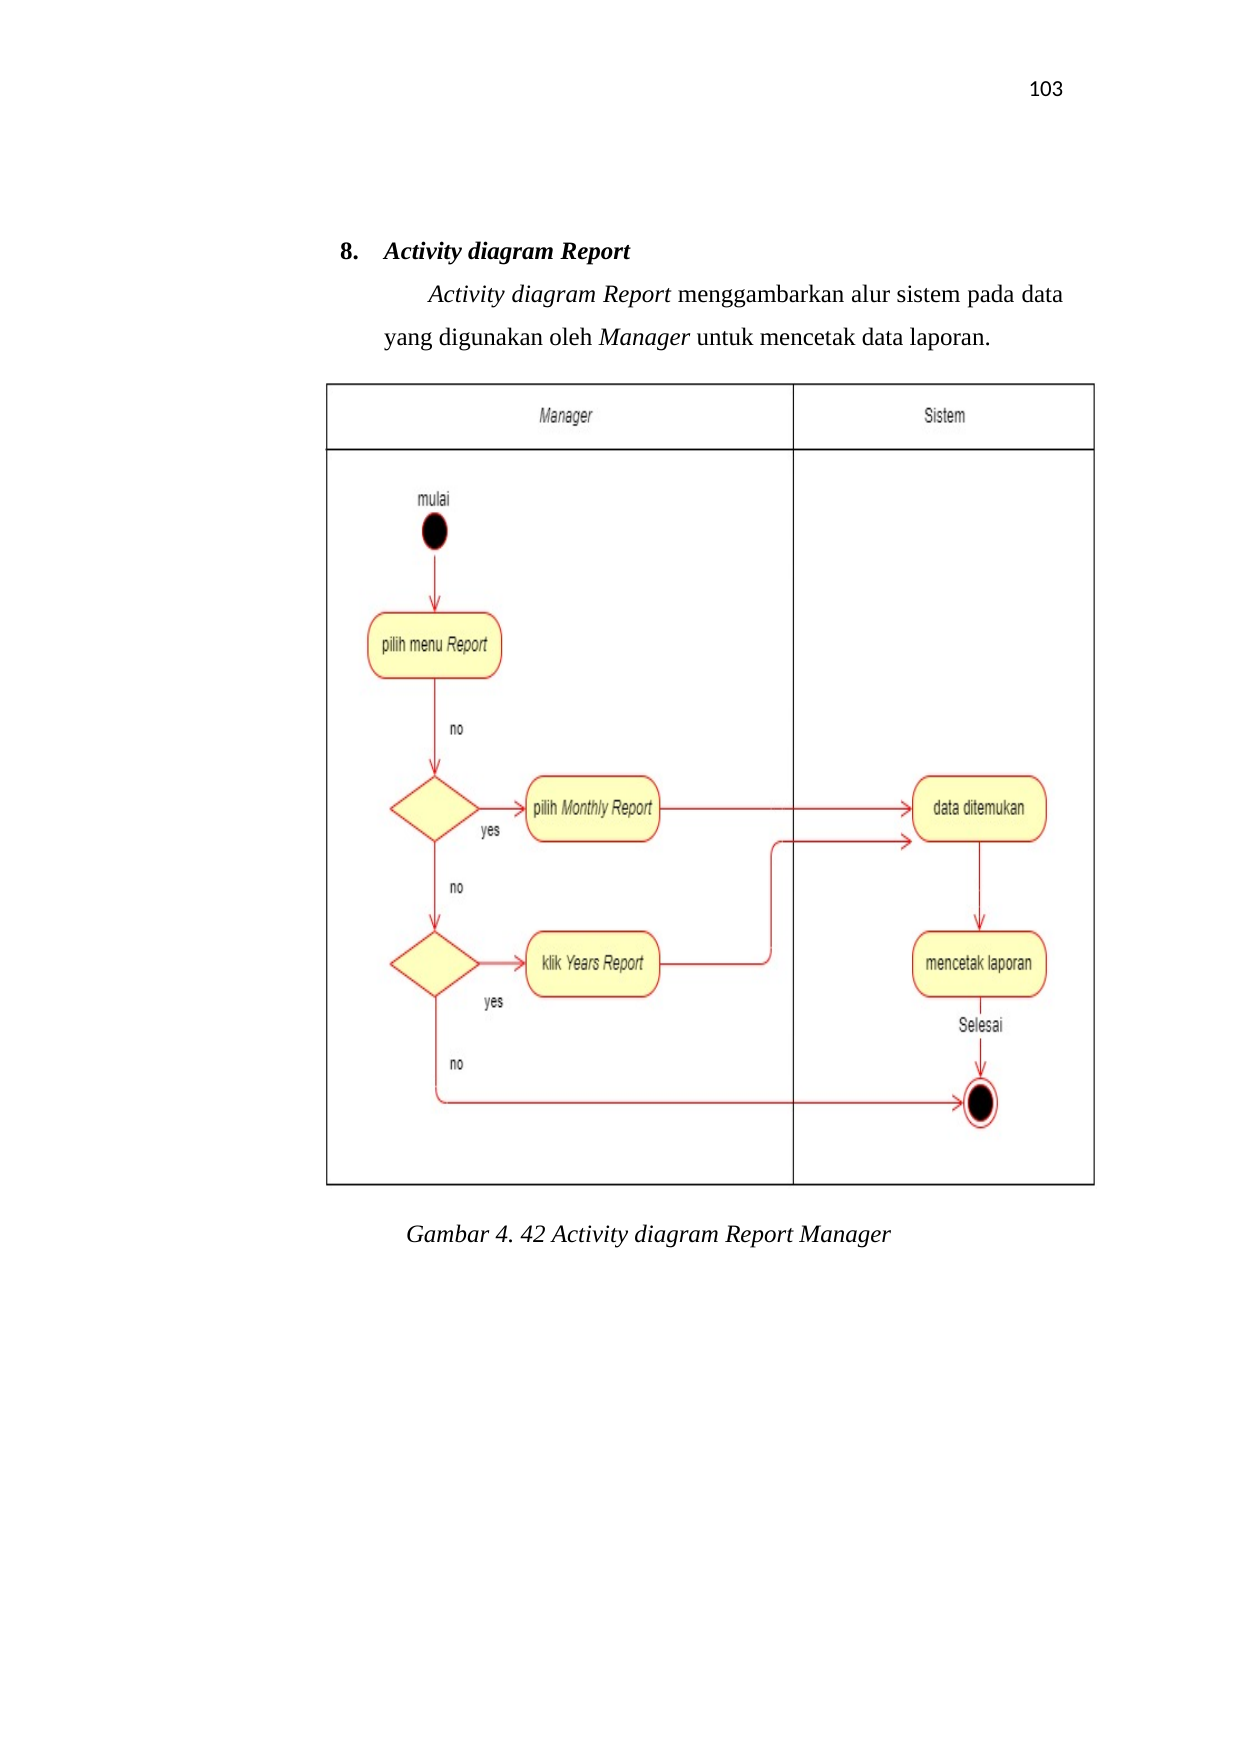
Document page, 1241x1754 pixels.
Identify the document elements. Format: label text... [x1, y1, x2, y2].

list Activity diagram Report [340, 236, 1063, 265]
picture [325, 382, 1097, 1189]
text Gambar 4. 42 Activity diagram Report Manager [236, 1219, 1063, 1248]
text Activity diagram Report menggambarkan alur sistem pada data yang digunakan oleh Manager untuk mencetak data laporan. [384, 279, 1063, 351]
